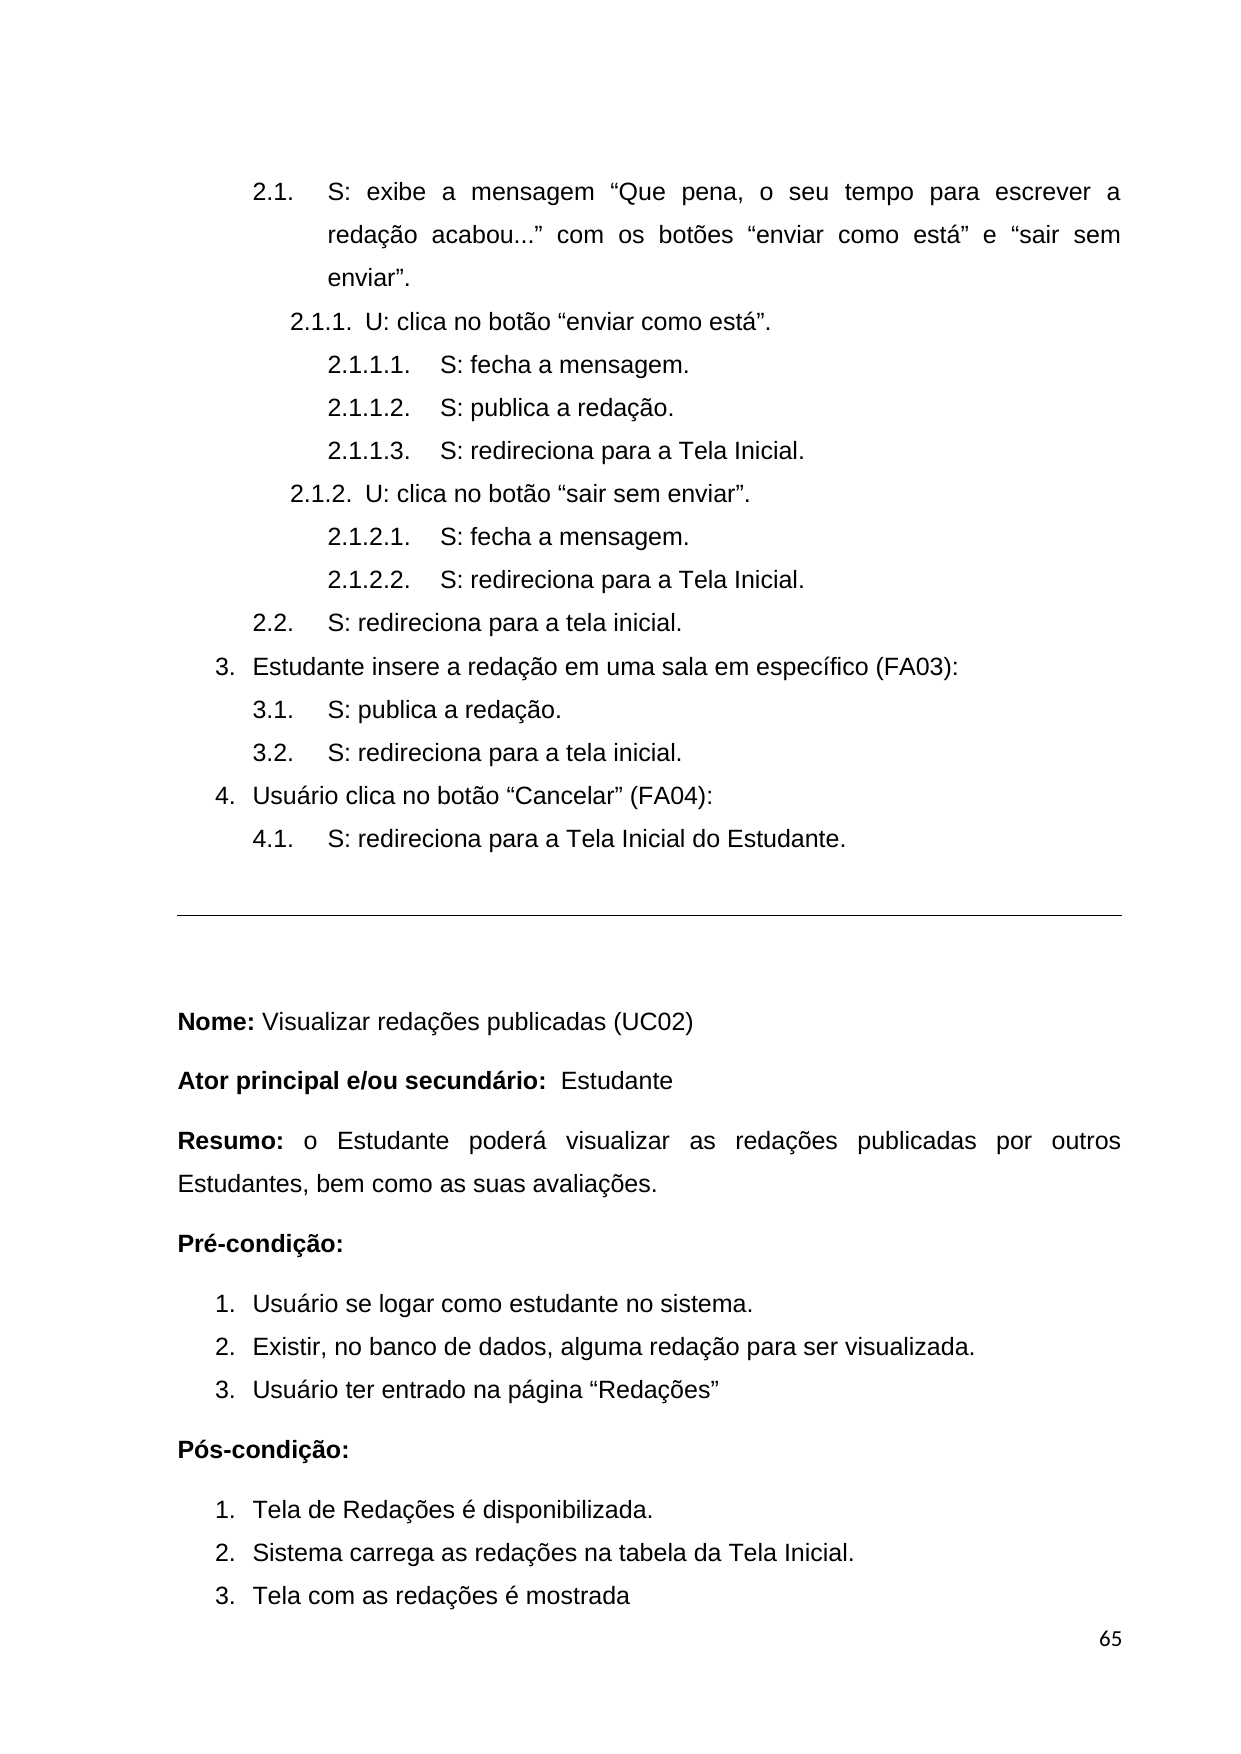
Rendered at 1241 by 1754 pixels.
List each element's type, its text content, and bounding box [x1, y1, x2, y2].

list S: exibe a mensagem “Que pena, o seu tempo para escrever a redação acabou...” com os botões “enviar como está” e “sair sem enviar”. [252, 177, 1122, 292]
list S: redireciona para a Tela Inicial. [327, 436, 1122, 465]
list Estudante insere a redação em uma sala em específico (FA03): [215, 652, 1122, 680]
text Pós-condição: [177, 1435, 1122, 1464]
list Usuário clica no botão “Cancelar” (FA04): [215, 781, 1122, 810]
list Existir, no banco de dados, alguma redação para ser visualizada. [215, 1332, 1122, 1361]
list S: fecha a mensagem. [327, 350, 1122, 378]
list S: publica a redação. [327, 393, 1122, 422]
list S: fecha a mensagem. [327, 522, 1122, 551]
list S: redireciona para a Tela Inicial. [327, 565, 1122, 594]
list S: publica a redação. [252, 695, 1122, 723]
text Pré-condição: [177, 1229, 1122, 1258]
list S: redireciona para a tela inicial. [252, 738, 1122, 767]
text Ator principal e/ou secundário: Estudante [177, 1066, 1122, 1095]
list Tela com as redações é mostrada [215, 1581, 1122, 1610]
list Tela de Redações é disponibilizada. [215, 1495, 1122, 1523]
list S: redireciona para a Tela Inicial do Estudante. [252, 824, 1122, 853]
list Usuário se logar como estudante no sistema. [215, 1289, 1122, 1318]
list U: clica no botão “enviar como está”. [290, 307, 1122, 335]
list U: clica no botão “sair sem enviar”. [290, 479, 1122, 508]
list Usuário ter entrado na página “Redações” [215, 1375, 1122, 1404]
text Resumo: o Estudante poderá visualizar as redações publicadas por outros Estudantes, bem como as suas avaliações. [177, 1126, 1122, 1198]
text Nome: Visualizar redações publicadas (UC02) [177, 1007, 1122, 1035]
list Sistema carrega as redações na tabela da Tela Inicial. [215, 1538, 1122, 1567]
list S: redireciona para a tela inicial. [252, 608, 1122, 637]
